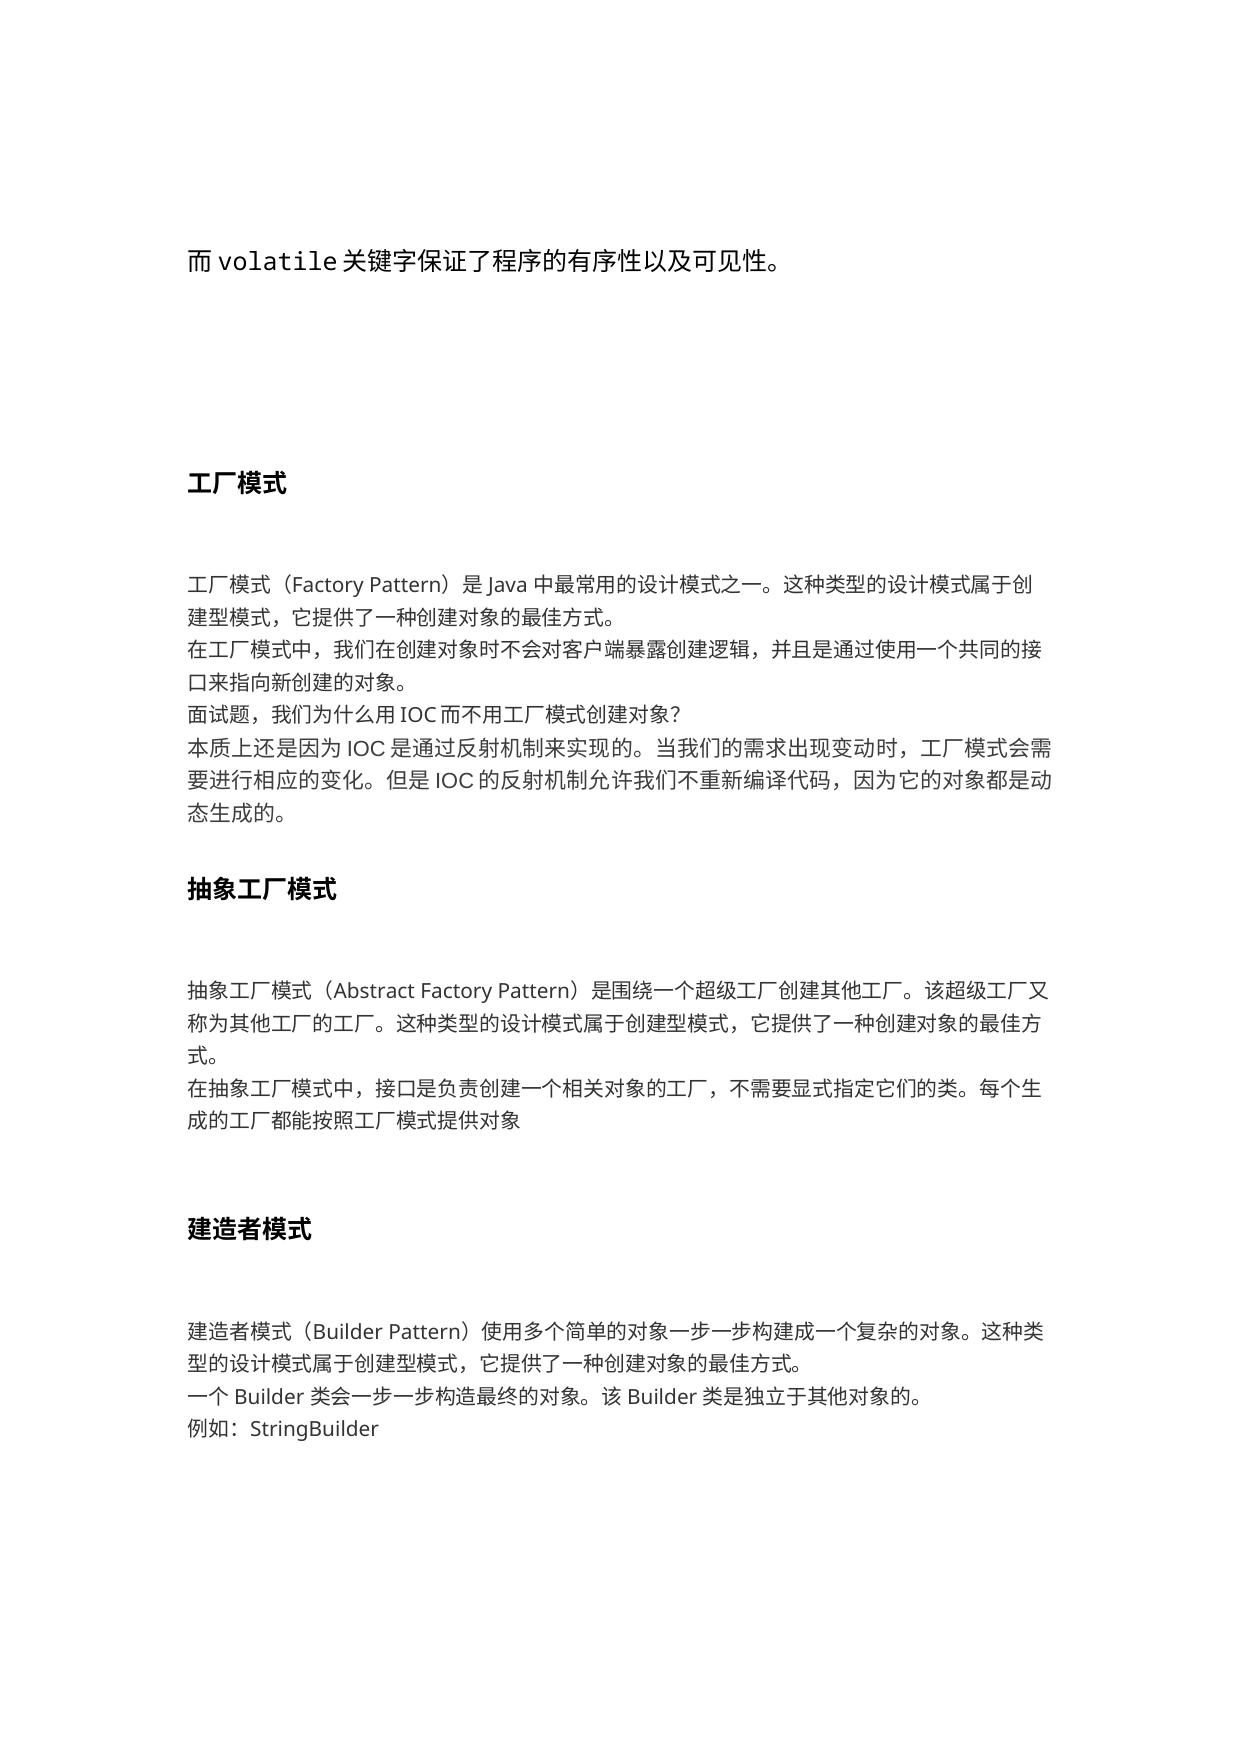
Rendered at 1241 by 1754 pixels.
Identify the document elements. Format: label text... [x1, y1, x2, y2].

text 而volatile关键字保证了程序的有序性以及可见性。 [187, 227, 1053, 292]
text 例如：StringBuilder [187, 1411, 1053, 1444]
text 建造者模式（Builder Pattern）使用多个简单的对象一步一步构建成一个复杂的对象。这种类型的设计模式属于创建型模式，它提供了一种创建对象的最佳方式。 [187, 1314, 1053, 1379]
text 抽象工厂模式（Abstract Factory Pattern）是围绕一个超级工厂创建其他工厂。该超级工厂又称为其他工厂的工厂。这种类型的设计模式属于创建型模式，它提供了一种创建对象的最佳方式。 [187, 973, 1053, 1071]
text 在抽象工厂模式中，接口是负责创建一个相关对象的工厂，不需要显式指定它们的类。每个生成的工厂都能按照工厂模式提供对象 [187, 1071, 1053, 1136]
subtitle 建造者模式 [187, 1195, 1053, 1260]
subtitle 抽象工厂模式 [187, 855, 1053, 920]
text 本质上还是因为IOC是通过反射机制来实现的。当我们的需求出现变动时，工厂模式会需要进行相应的变化。但是IOC的反射机制允许我们不重新编译代码，因为它的对象都是动态生成的。 [187, 730, 1053, 828]
text 一个 Builder 类会一步一步构造最终的对象。该 Builder 类是独立于其他对象的。 [187, 1379, 1053, 1411]
text 面试题，我们为什么用IOC而不用工厂模式创建对象？ [187, 698, 1053, 730]
subtitle 工厂模式 [187, 449, 1053, 514]
text 在工厂模式中，我们在创建对象时不会对客户端暴露创建逻辑，并且是通过使用一个共同的接口来指向新创建的对象。 [187, 633, 1053, 698]
text 工厂模式（Factory Pattern）是 Java 中最常用的设计模式之一。这种类型的设计模式属于创建型模式，它提供了一种创建对象的最佳方式。 [187, 568, 1053, 633]
